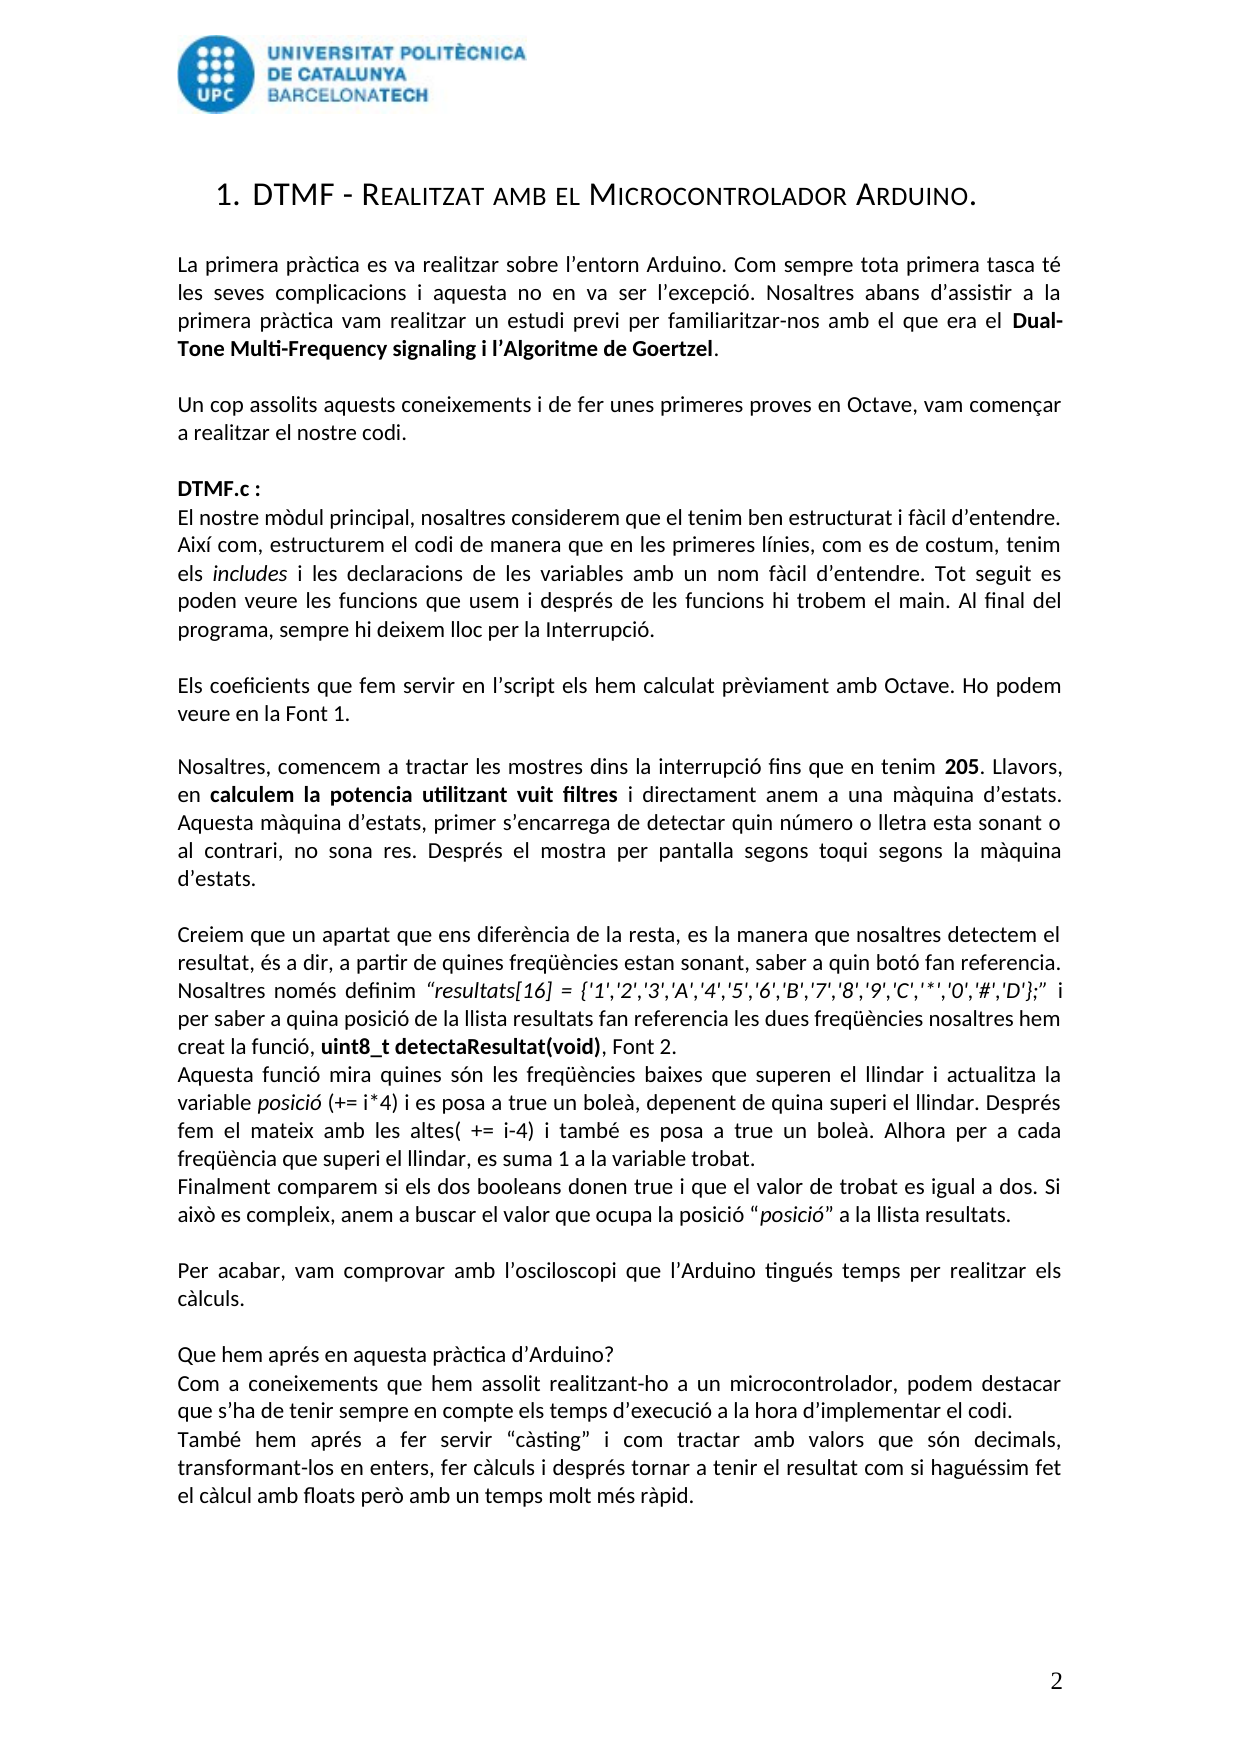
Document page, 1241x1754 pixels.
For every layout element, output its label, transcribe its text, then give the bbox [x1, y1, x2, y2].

text Finalment comparem si els dos booleans donen true i que el valor de trobat es igual a dos. Si això es compleix, anem a buscar el valor que ocupa la posició “posició” a la llista resultats. [177, 1172, 1063, 1228]
text DTMF.c : [177, 474, 1063, 503]
text Creiem que un apartat que ens diferència de la resta, es la manera que nosaltres detectem el resultat, és a dir, a partir de quines freqüències estan sonant, saber a quin botó fan referencia. Nosaltres només definim “resultats[16] = {'1','2','3','A','4','5','6','B','7','8','9','C','*','0','#','D'};” i per saber a quina posició de la llista resultats fan referencia les dues freqüències nosaltres hem creat la funció, uint8_t detectaResultat(void), Font 2. [177, 920, 1063, 1060]
text Per acabar, vam comprovar amb l’osciloscopi que l’Arduino tingués temps per realitzar els càlculs. [177, 1257, 1063, 1313]
text Un cop assolits aquests coneixements i de fer unes primeres proves en Octave, vam començar a realitzar el nostre codi. [177, 391, 1063, 447]
text La primera pràctica es va realitzar sobre l’entorn Arduino. Com sempre tota primera tasca té les seves complicacions i aquesta no en va ser l’excepció. Nosaltres abans d’assistir a la primera pràctica vam realitzar un estudi previ per familiaritzar-nos amb el que era el Dual-Tone Multi-Frequency signaling i l’Algoritme de Goertzel. [177, 250, 1063, 362]
subtitle DTMF - Realitzat amb el Microcontrolador Arduino. [215, 173, 1063, 213]
text Com a coneixements que hem assolit realitzant-ho a un microcontrolador, podem destacar que s’ha de tenir sempre en compte els temps d’execució a la hora d’implementar el codi. [177, 1369, 1063, 1425]
text Els coeficients que fem servir en l’script els hem calculat prèviament amb Octave. Ho podem veure en la Font 1. [177, 671, 1063, 727]
picture [177, 35, 527, 114]
text Aquesta funció mira quines són les freqüències baixes que superen el llindar i actualitza la variable posició (+= i*4) i es posa a true un boleà, depenent de quina superi el llindar. Després fem el mateix amb les altes( += i-4) i també es posa a true un boleà. Alhora per a cada freqüència que superi el llindar, es suma 1 a la variable trobat. [177, 1060, 1063, 1172]
text Que hem aprés en aquesta pràctica d’Arduino? [177, 1341, 1063, 1369]
text També hem aprés a fer servir “càsting” i com tractar amb valors que són decimals, transformant-los en enters, fer càlculs i després tornar a tenir el resultat com si haguéssim fet el càlcul amb floats però amb un temps molt més ràpid. [177, 1425, 1063, 1509]
text El nostre mòdul principal, nosaltres considerem que el tenim ben estructurat i fàcil d’entendre. Així com, estructurem el codi de manera que en les primeres línies, com es de costum, tenim els includes i les declaracions de les variables amb un nom fàcil d’entendre. Tot seguit es poden veure les funcions que usem i després de les funcions hi trobem el main. Al final del programa, sempre hi deixem lloc per la Interrupció. [177, 503, 1063, 643]
text Nosaltres, comencem a tractar les mostres dins la interrupció fins que en tenim 205. Llavors, en calculem la potencia utilitzant vuit filtres i directament anem a una màquina d’estats. Aquesta màquina d’estats, primer s’encarrega de detectar quin número o lletra esta sonant o al contrari, no sona res. Després el mostra per pantalla segons toqui segons la màquina d’estats. [177, 752, 1063, 892]
